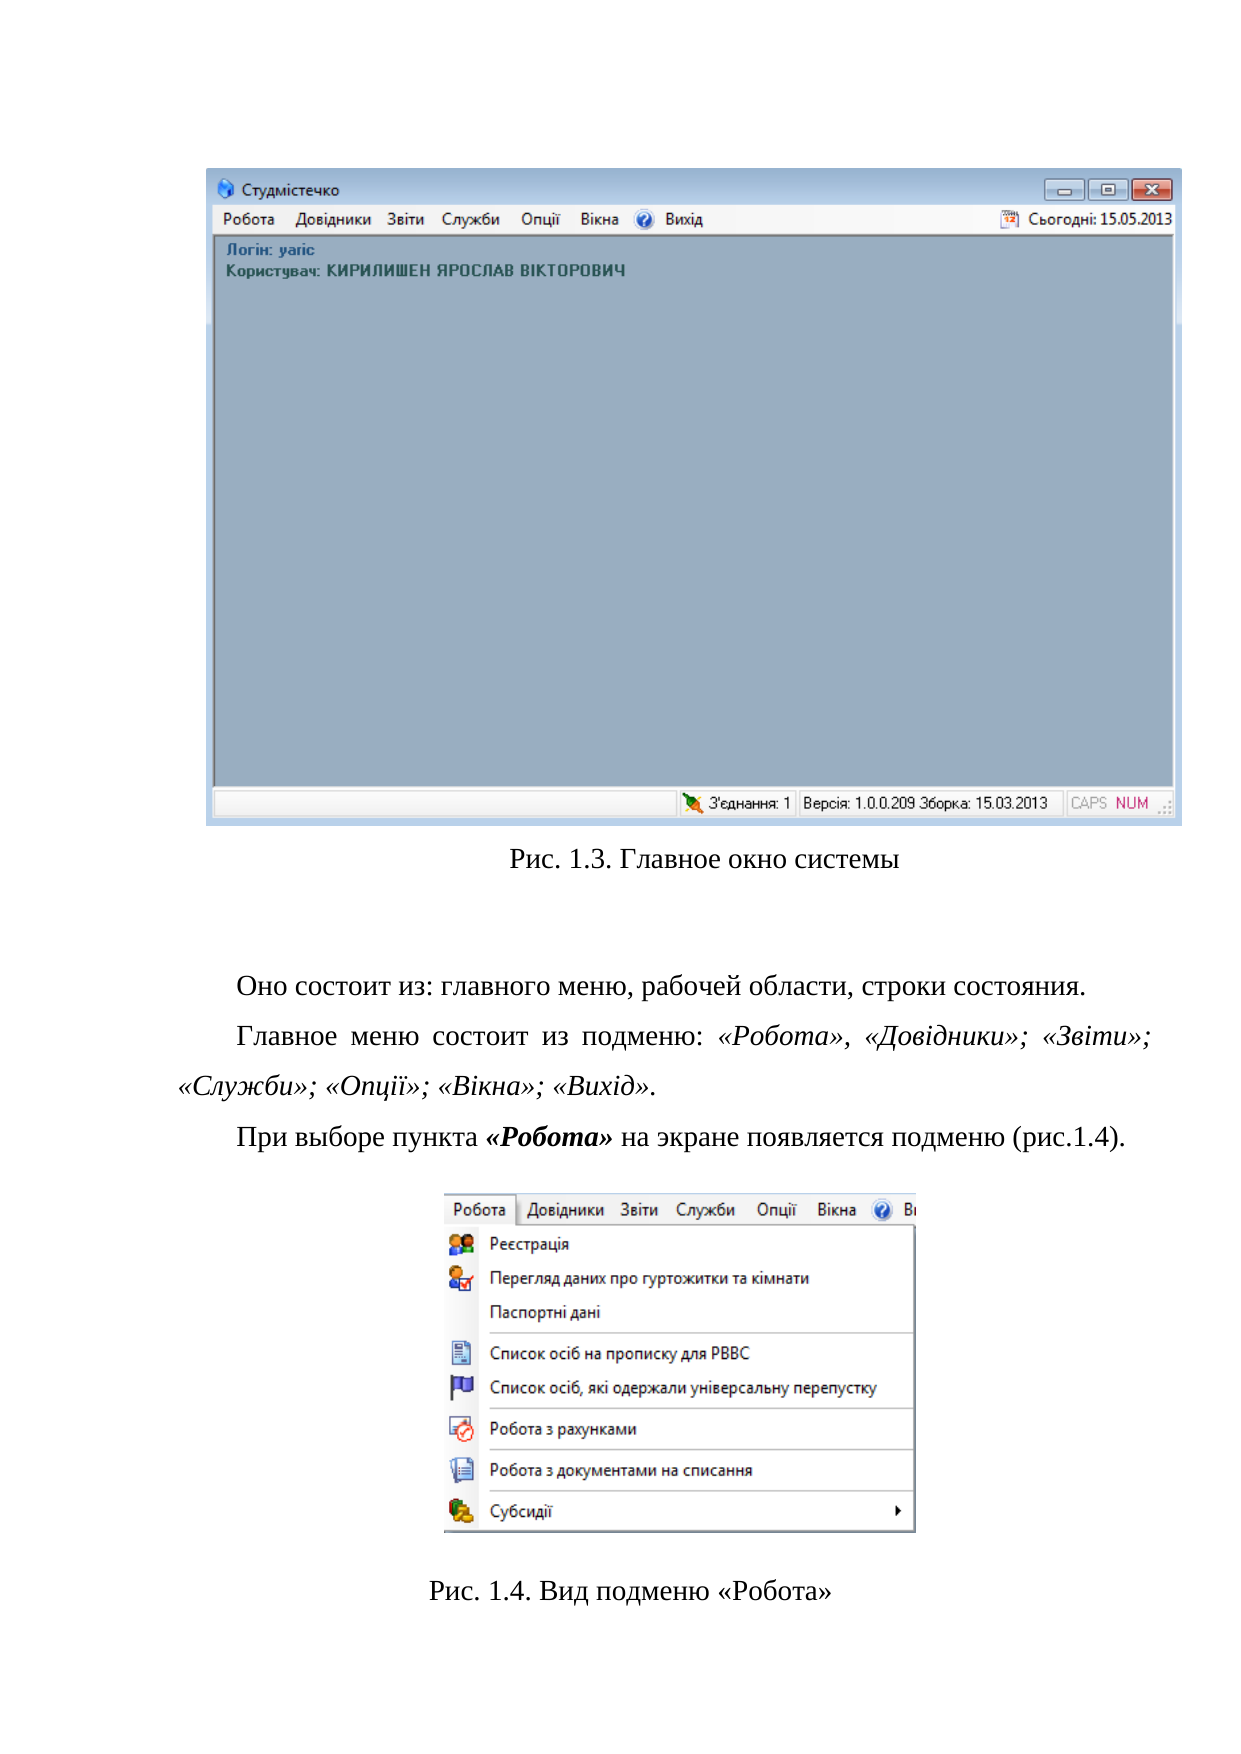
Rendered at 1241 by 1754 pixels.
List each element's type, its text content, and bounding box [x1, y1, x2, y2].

text При выборе пункта «Робота» на экране появляется подменю (рис.1.4). [177, 1119, 1152, 1152]
picture [206, 168, 1182, 826]
picture [444, 1193, 916, 1533]
text Главное меню состоит из подменю: «Робота», «Довідники»; «Звіти»; «Служби»; «Опції»; «Вікна»; «Вихід». [177, 1018, 1152, 1102]
text Оно состоит из: главного меню, рабочей области, строки состояния. [177, 968, 1152, 1001]
